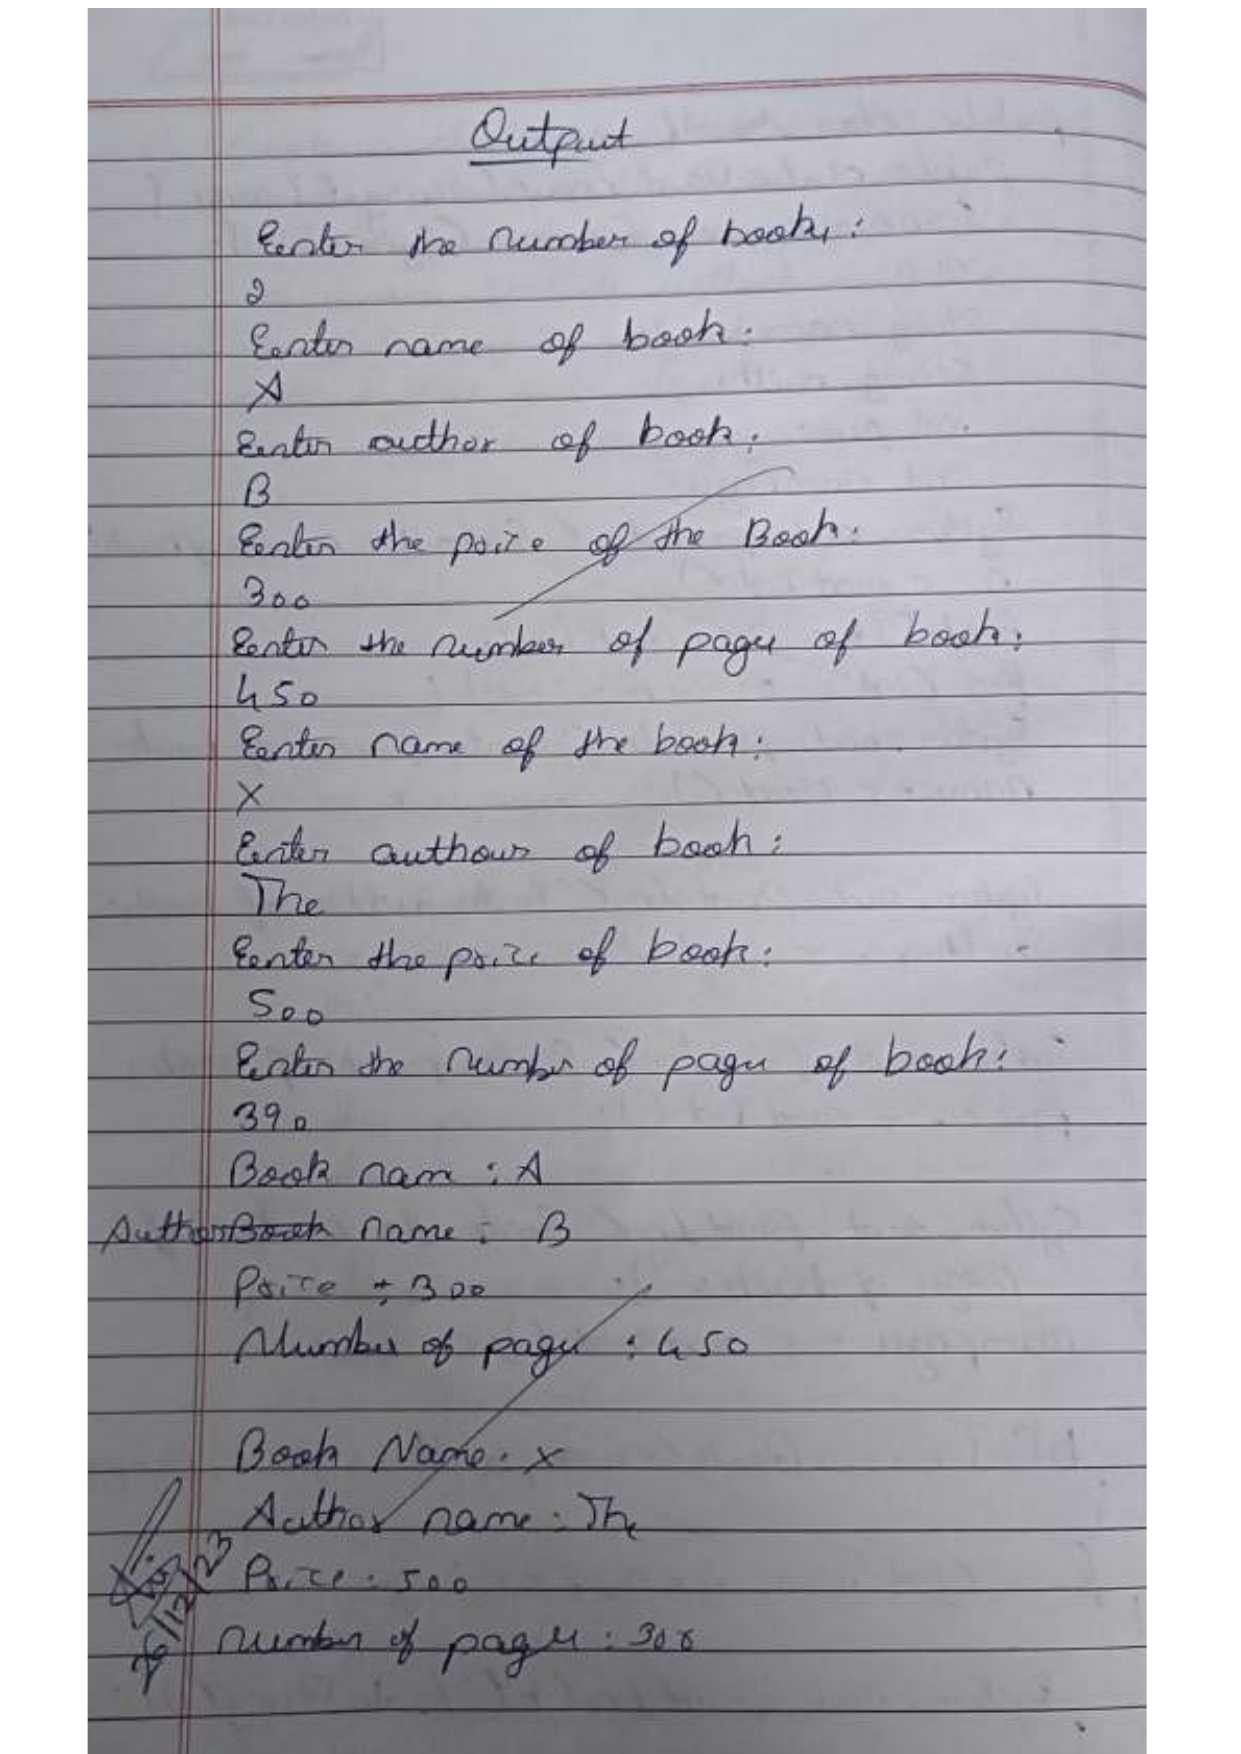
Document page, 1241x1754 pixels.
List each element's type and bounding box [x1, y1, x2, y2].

picture [87, 8, 1147, 1754]
